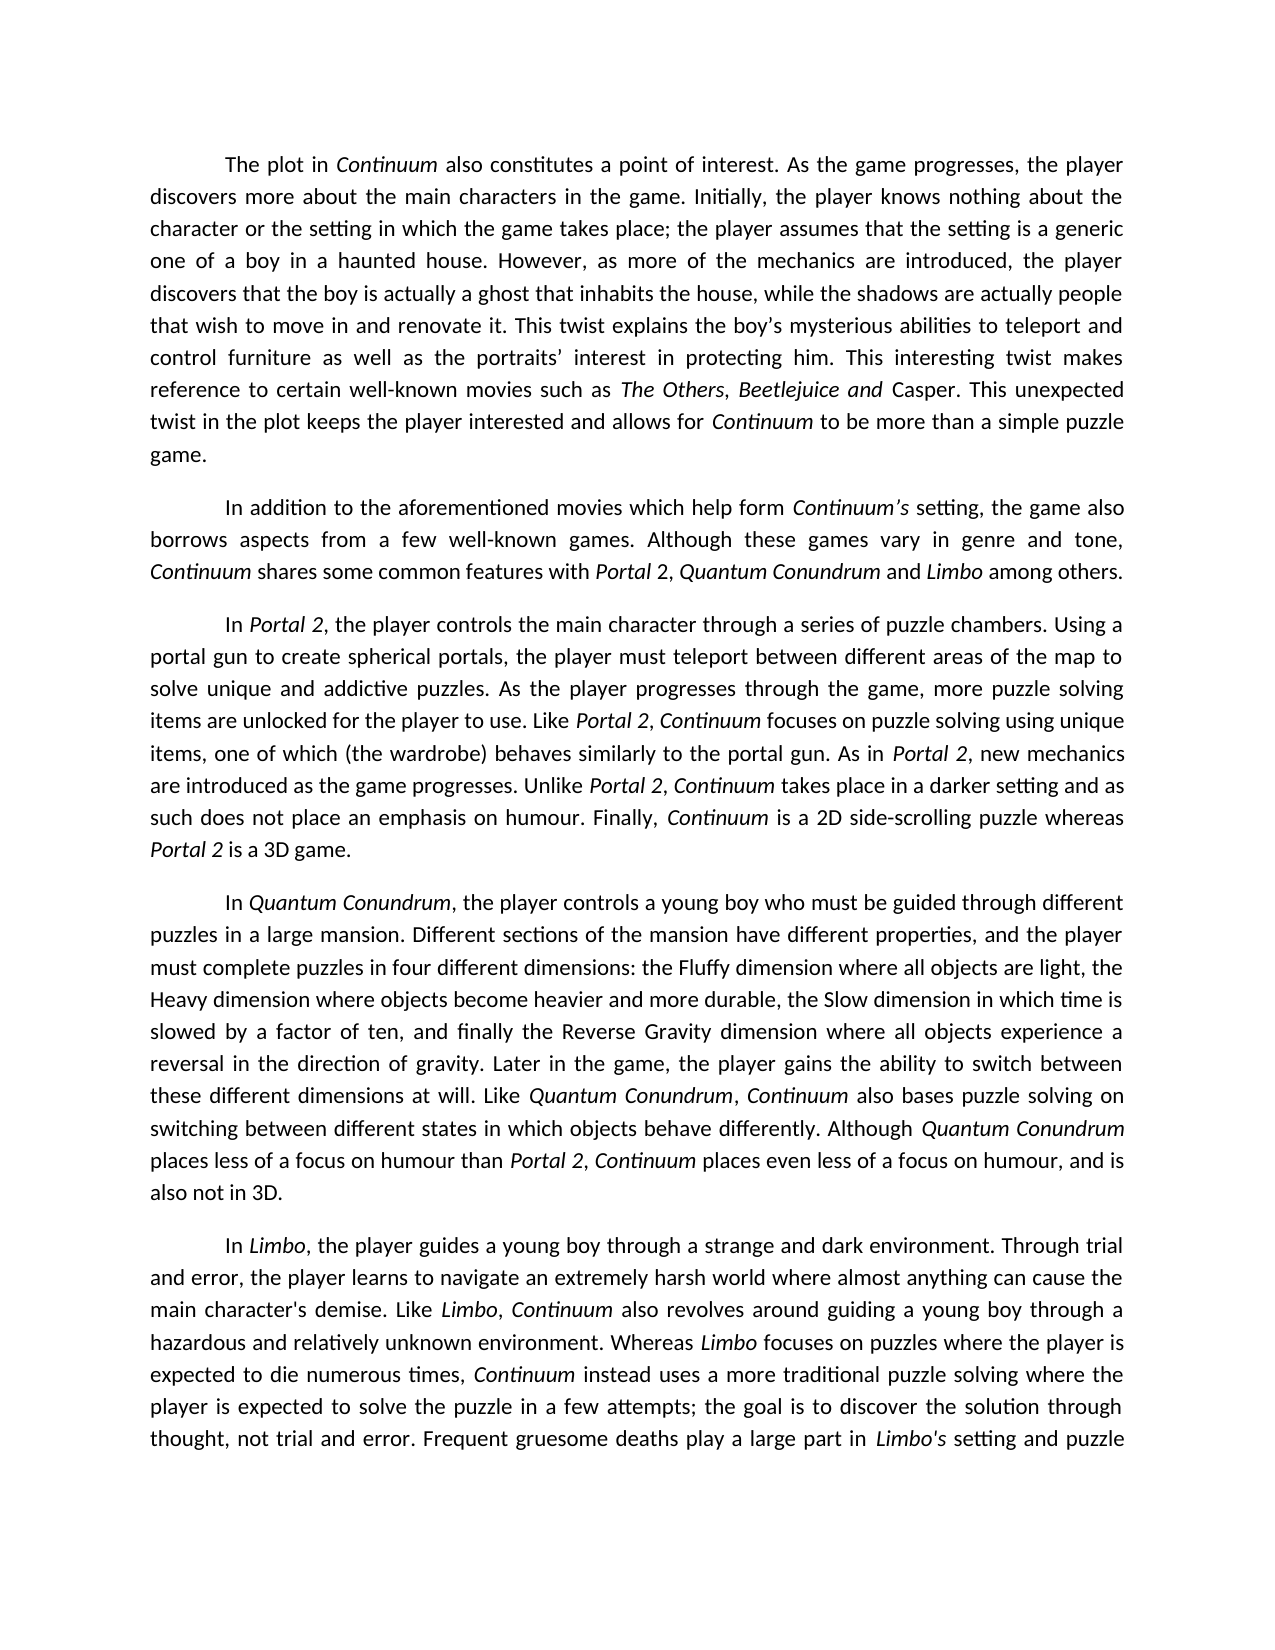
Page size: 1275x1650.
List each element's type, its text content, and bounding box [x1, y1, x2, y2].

text In Quantum Conundrum, the player controls a young boy who must be guided through different puzzles in a large mansion. Different sections of the mansion have different properties, and the player must complete puzzles in four different dimensions: the Fluffy dimension where all objects are light, the Heavy dimension where objects become heavier and more durable, the Slow dimension in which time is slowed by a factor of ten, and finally the Reverse Gravity dimension where all objects experience a reversal in the direction of gravity. Later in the game, the player gains the ability to switch between these different dimensions at will. Like Quantum Conundrum, Continuum also bases puzzle solving on switching between different states in which objects behave differently. Although Quantum Conundrum places less of a focus on humour than Portal 2, Continuum places even less of a focus on humour, and is also not in 3D. [150, 888, 1125, 1206]
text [150, 1231, 1125, 1452]
text In Portal 2, the player controls the main character through a series of puzzle chambers. Using a portal gun to create spherical portals, the player must teleport between different areas of the map to solve unique and addictive puzzles. As the player progresses through the game, more puzzle solving items are unlocked for the player to use. Like Portal 2, Continuum focuses on puzzle solving using unique items, one of which (the wardrobe) behaves similarly to the portal gun. As in Portal 2, new mechanics are introduced as the game progresses. Unlike Portal 2, Continuum takes place in a darker setting and as such does not place an emphasis on humour. Finally, Continuum is a 2D side-scrolling puzzle whereas Portal 2 is a 3D game. [150, 610, 1125, 863]
text The plot in Continuum also constitutes a point of interest. As the game progresses, the player discovers more about the main characters in the game. Initially, the player knows nothing about the character or the setting in which the game takes place; the player assumes that the setting is a generic one of a boy in a haunted house. However, as more of the mechanics are introduced, the player discovers that the boy is actually a ghost that inhabits the house, while the shadows are actually people that wish to move in and renovate it. This twist explains the boy’s mysterious abilities to teleport and control furniture as well as the portraits’ interest in protecting him. This interesting twist makes reference to certain well-known movies such as The Others, Beetlejuice and Casper. This unexpected twist in the plot keeps the player interested and allows for Continuum to be more than a simple puzzle game. [150, 150, 1125, 468]
text In addition to the aforementioned movies which help form Continuum’s setting, the game also borrows aspects from a few well-known games. Although these games vary in genre and tone, Continuum shares some common features with Portal 2, Quantum Conundrum and Limbo among others. [150, 493, 1125, 585]
